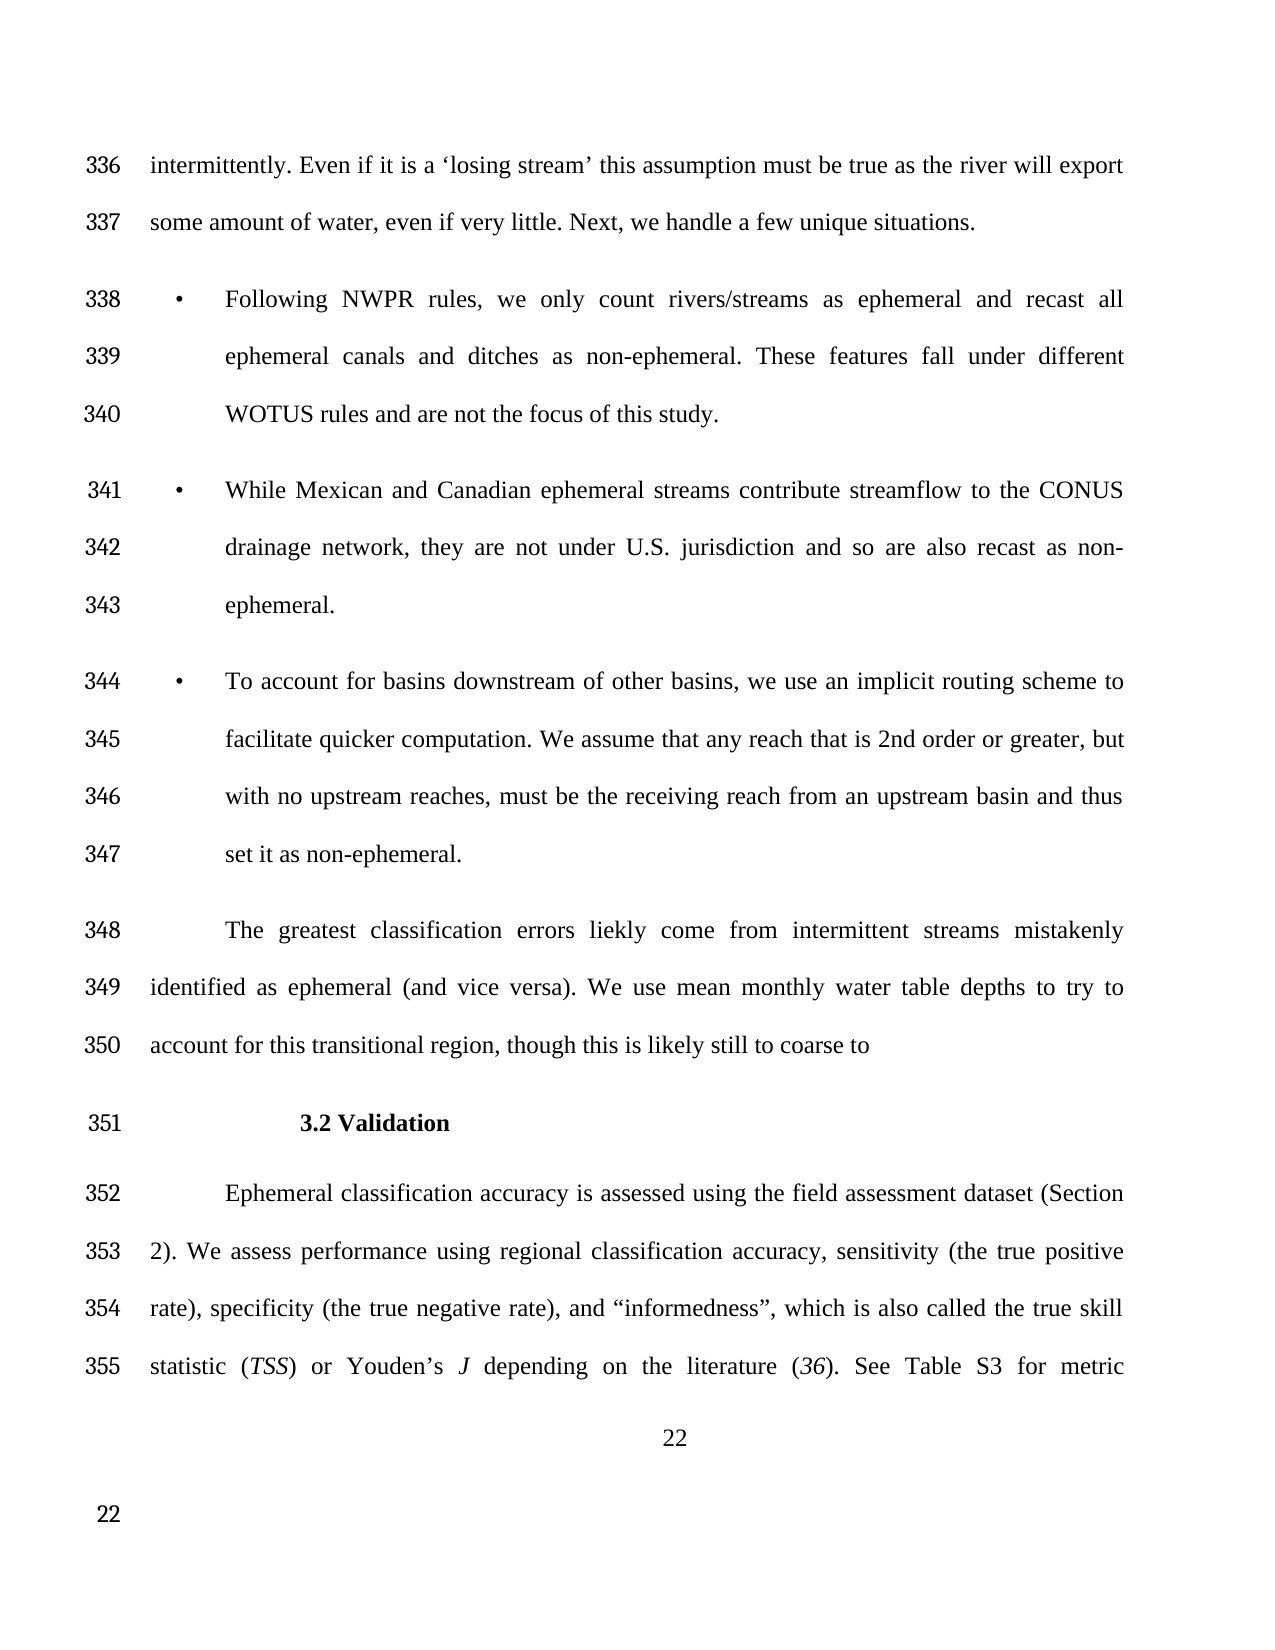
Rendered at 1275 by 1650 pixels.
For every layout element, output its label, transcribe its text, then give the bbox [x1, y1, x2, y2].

subtitle 3.2 Validation [225, 1108, 1125, 1137]
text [150, 1178, 1125, 1379]
list Following NWPR rules, we only count rivers/streams as ephemeral and recast all ephemeral canals and ditches as non-ephemeral. These features fall under different WOTUS rules and are not the focus of this study. [175, 284, 1125, 427]
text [150, 150, 1125, 236]
list To account for basins downstream of other basins, we use an implicit routing scheme to facilitate quicker computation. We assume that any reach that is 2nd order or greater, but with no upstream reaches, must be the receiving reach from an upstream basin and thus set it as non-ephemeral. [175, 666, 1125, 867]
list While Mexican and Canadian ephemeral streams contribute streamflow to the CONUS drainage network, they are not under U.S. jurisdiction and so are also recast as non-ephemeral. [175, 475, 1125, 619]
text The greatest classification errors liekly come from intermittent streams mistakenly identified as ephemeral (and vice versa). We use mean monthly water table depths to try to account for this transitional region, though this is likely still to coarse to [150, 915, 1125, 1059]
